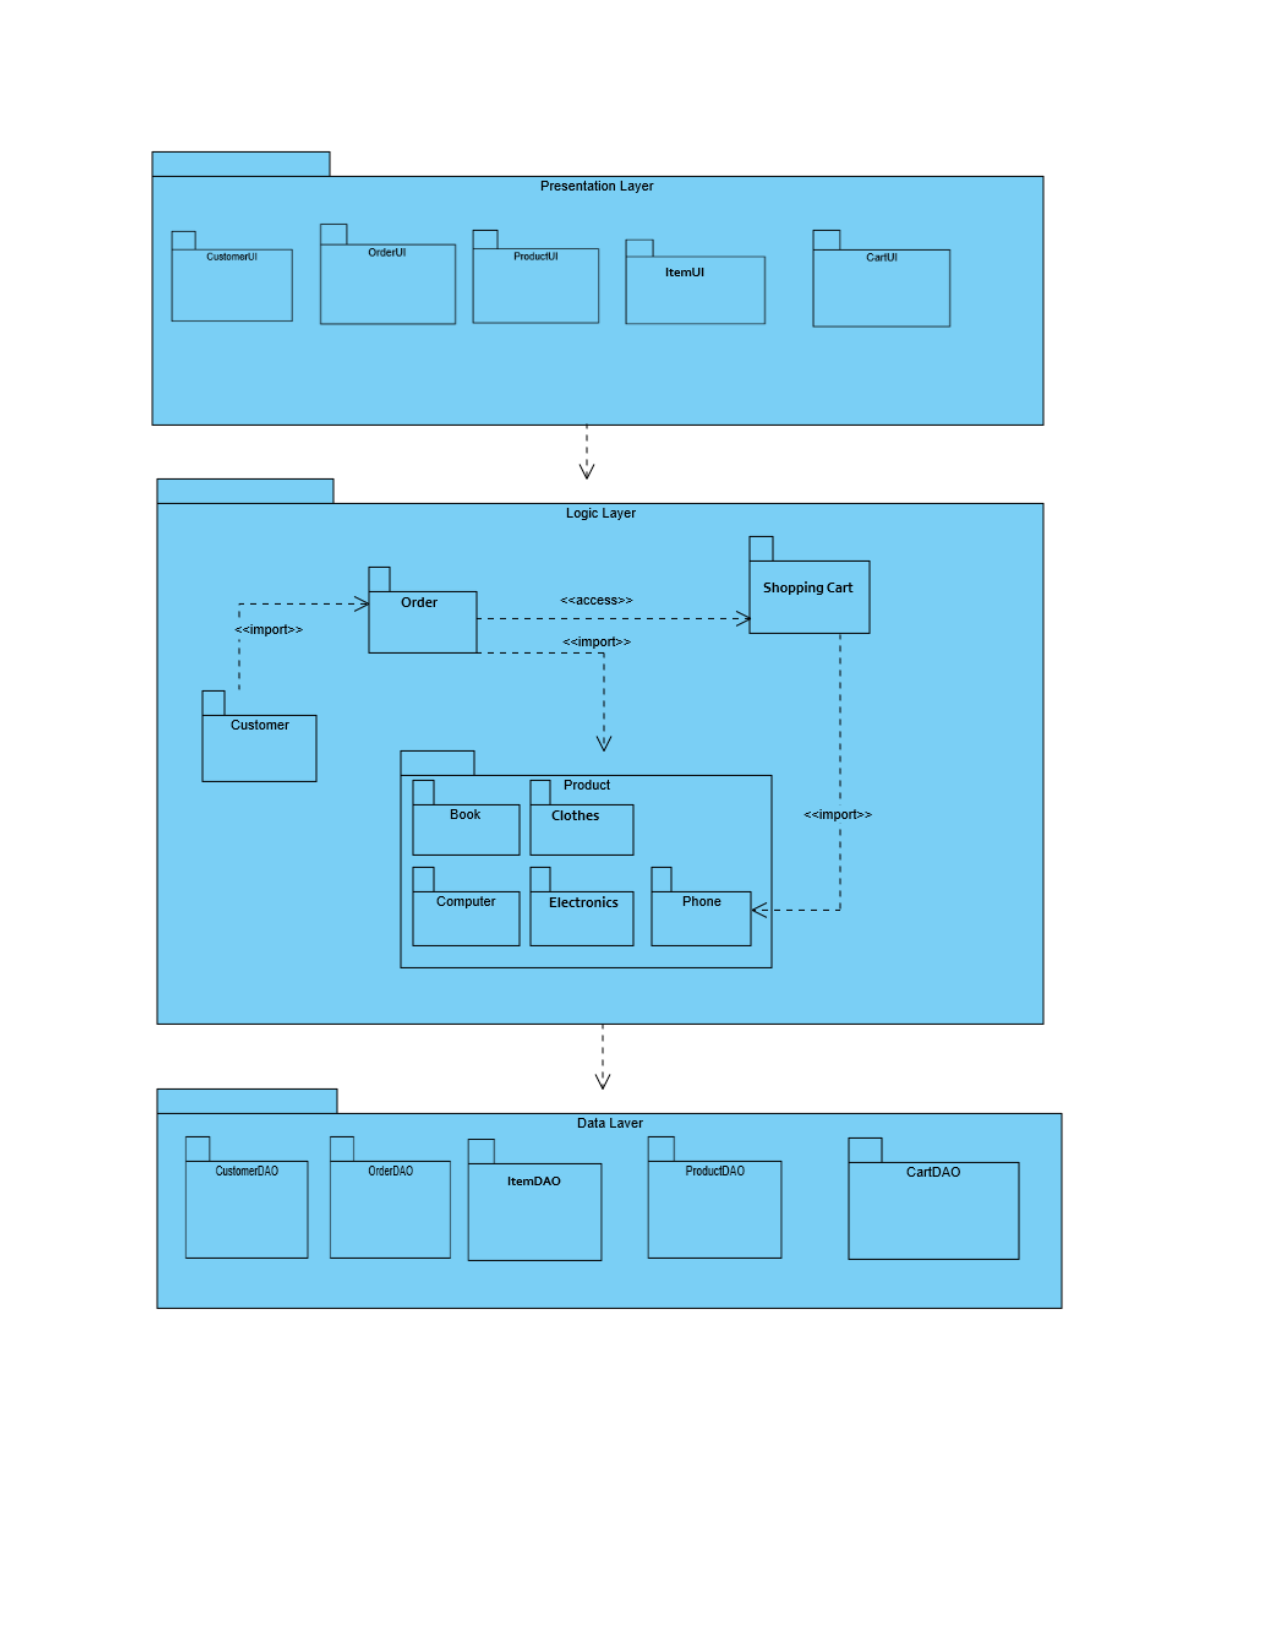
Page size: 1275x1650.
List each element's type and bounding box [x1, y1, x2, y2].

picture [150, 150, 1068, 1314]
